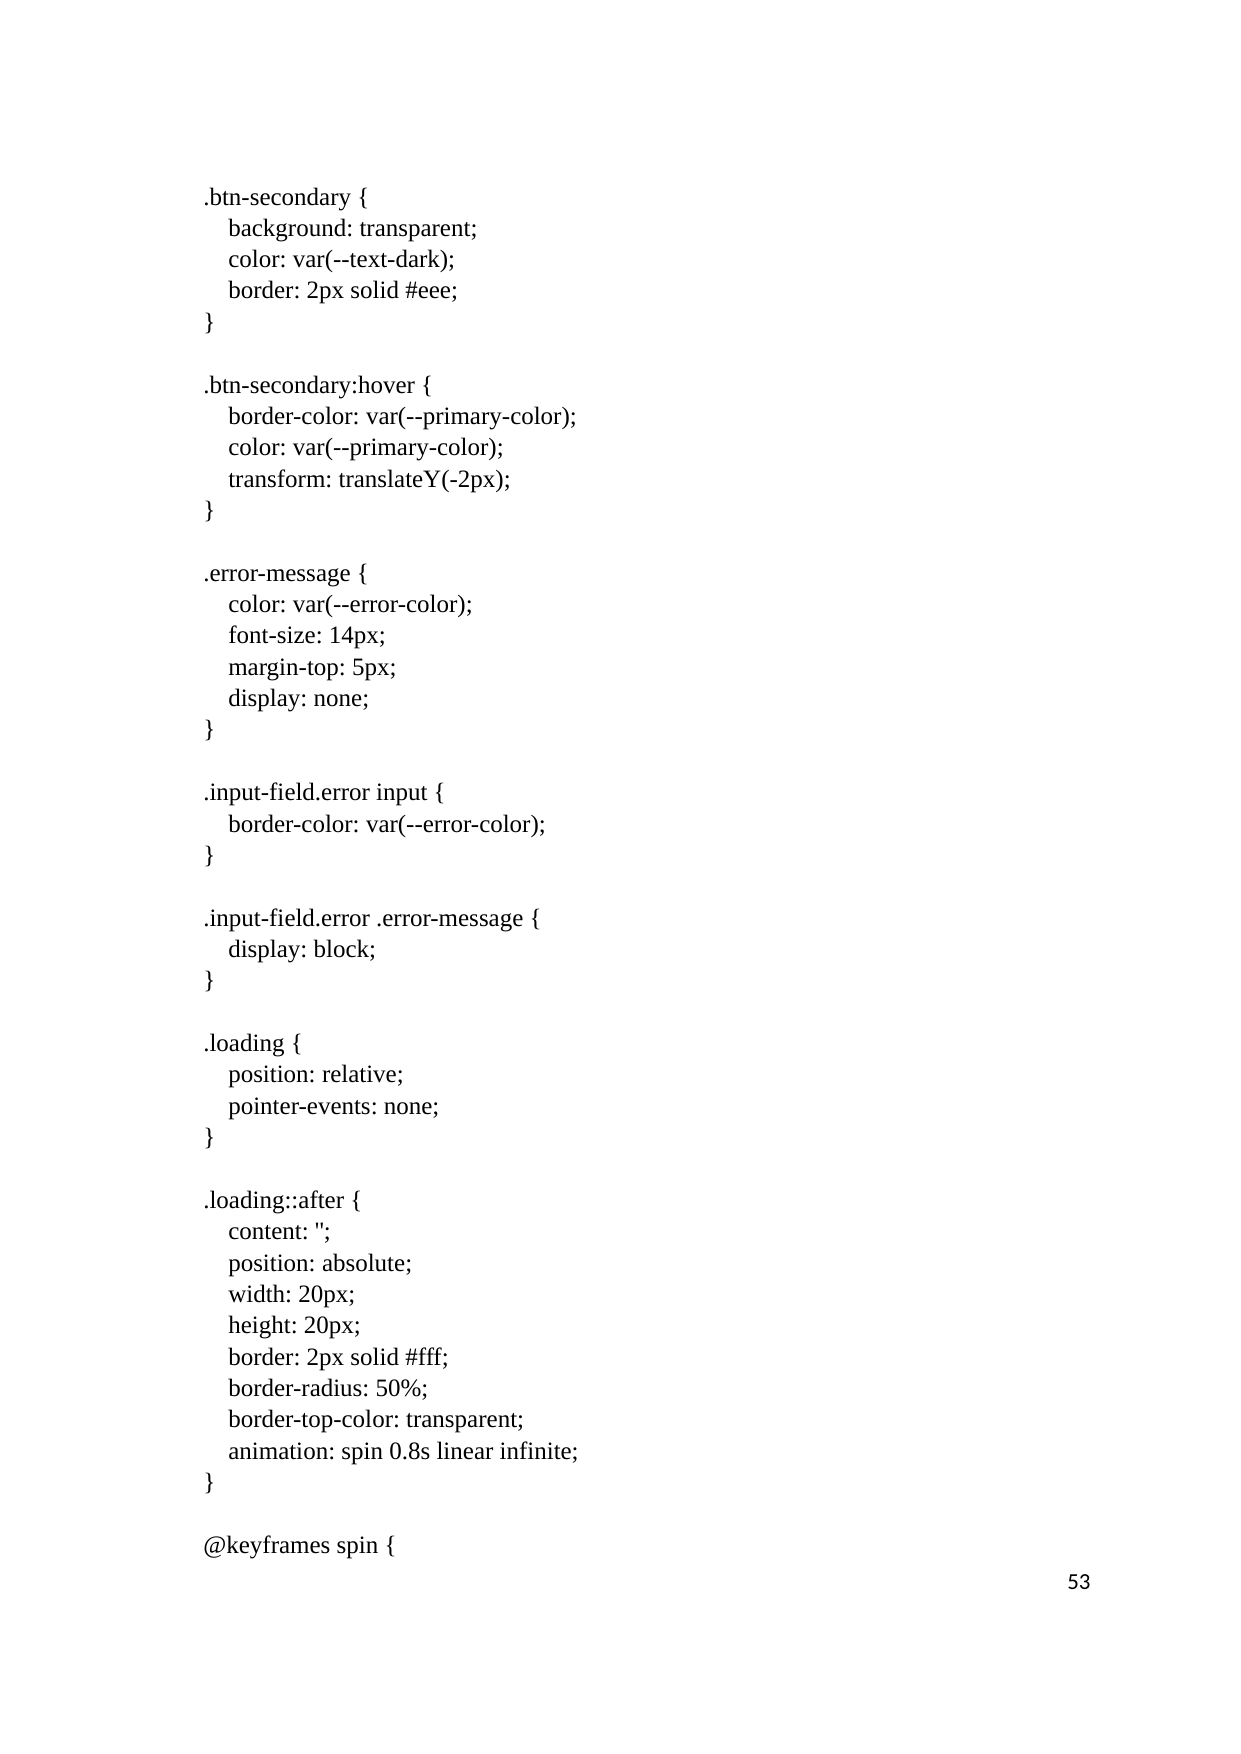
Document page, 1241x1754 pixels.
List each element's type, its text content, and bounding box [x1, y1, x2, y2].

text border: 2px solid #eee; [203, 276, 1090, 304]
text color: var(--text-dark); [203, 244, 1090, 273]
text color: var(--error-color); [203, 589, 1090, 618]
text .loading::after { [203, 1185, 1090, 1214]
text @keyframes spin { [203, 1530, 1090, 1558]
text .error-message { [203, 558, 1090, 587]
text margin-top: 5px; [203, 652, 1090, 681]
text .loading { [203, 1028, 1090, 1057]
text display: none; [203, 683, 1090, 712]
text transform: translateY(-2px); [203, 464, 1090, 492]
text border: 2px solid #fff; [203, 1342, 1090, 1370]
text background: transparent; [203, 213, 1090, 242]
text font-size: 14px; [203, 621, 1090, 649]
text position: relative; [203, 1059, 1090, 1088]
text width: 20px; [203, 1279, 1090, 1308]
text content: ''; [203, 1216, 1090, 1245]
text border-top-color: transparent; [203, 1404, 1090, 1433]
text border-color: var(--error-color); [203, 809, 1090, 837]
text position: absolute; [203, 1248, 1090, 1276]
text color: var(--primary-color); [203, 432, 1090, 461]
text display: block; [203, 934, 1090, 963]
text } [203, 714, 1090, 743]
text } [203, 1122, 1090, 1151]
text border-color: var(--primary-color); [203, 401, 1090, 430]
text } [203, 840, 1090, 869]
text .btn-secondary:hover { [203, 370, 1090, 398]
text } [203, 1467, 1090, 1496]
text } [203, 495, 1090, 524]
text pointer-events: none; [203, 1091, 1090, 1119]
text border-radius: 50%; [203, 1373, 1090, 1402]
text .input-field.error input { [203, 777, 1090, 806]
text .btn-secondary { [203, 182, 1090, 210]
text } [203, 965, 1090, 994]
text height: 20px; [203, 1310, 1090, 1339]
text .input-field.error .error-message { [203, 903, 1090, 931]
text } [203, 307, 1090, 336]
text animation: spin 0.8s linear infinite; [203, 1436, 1090, 1464]
